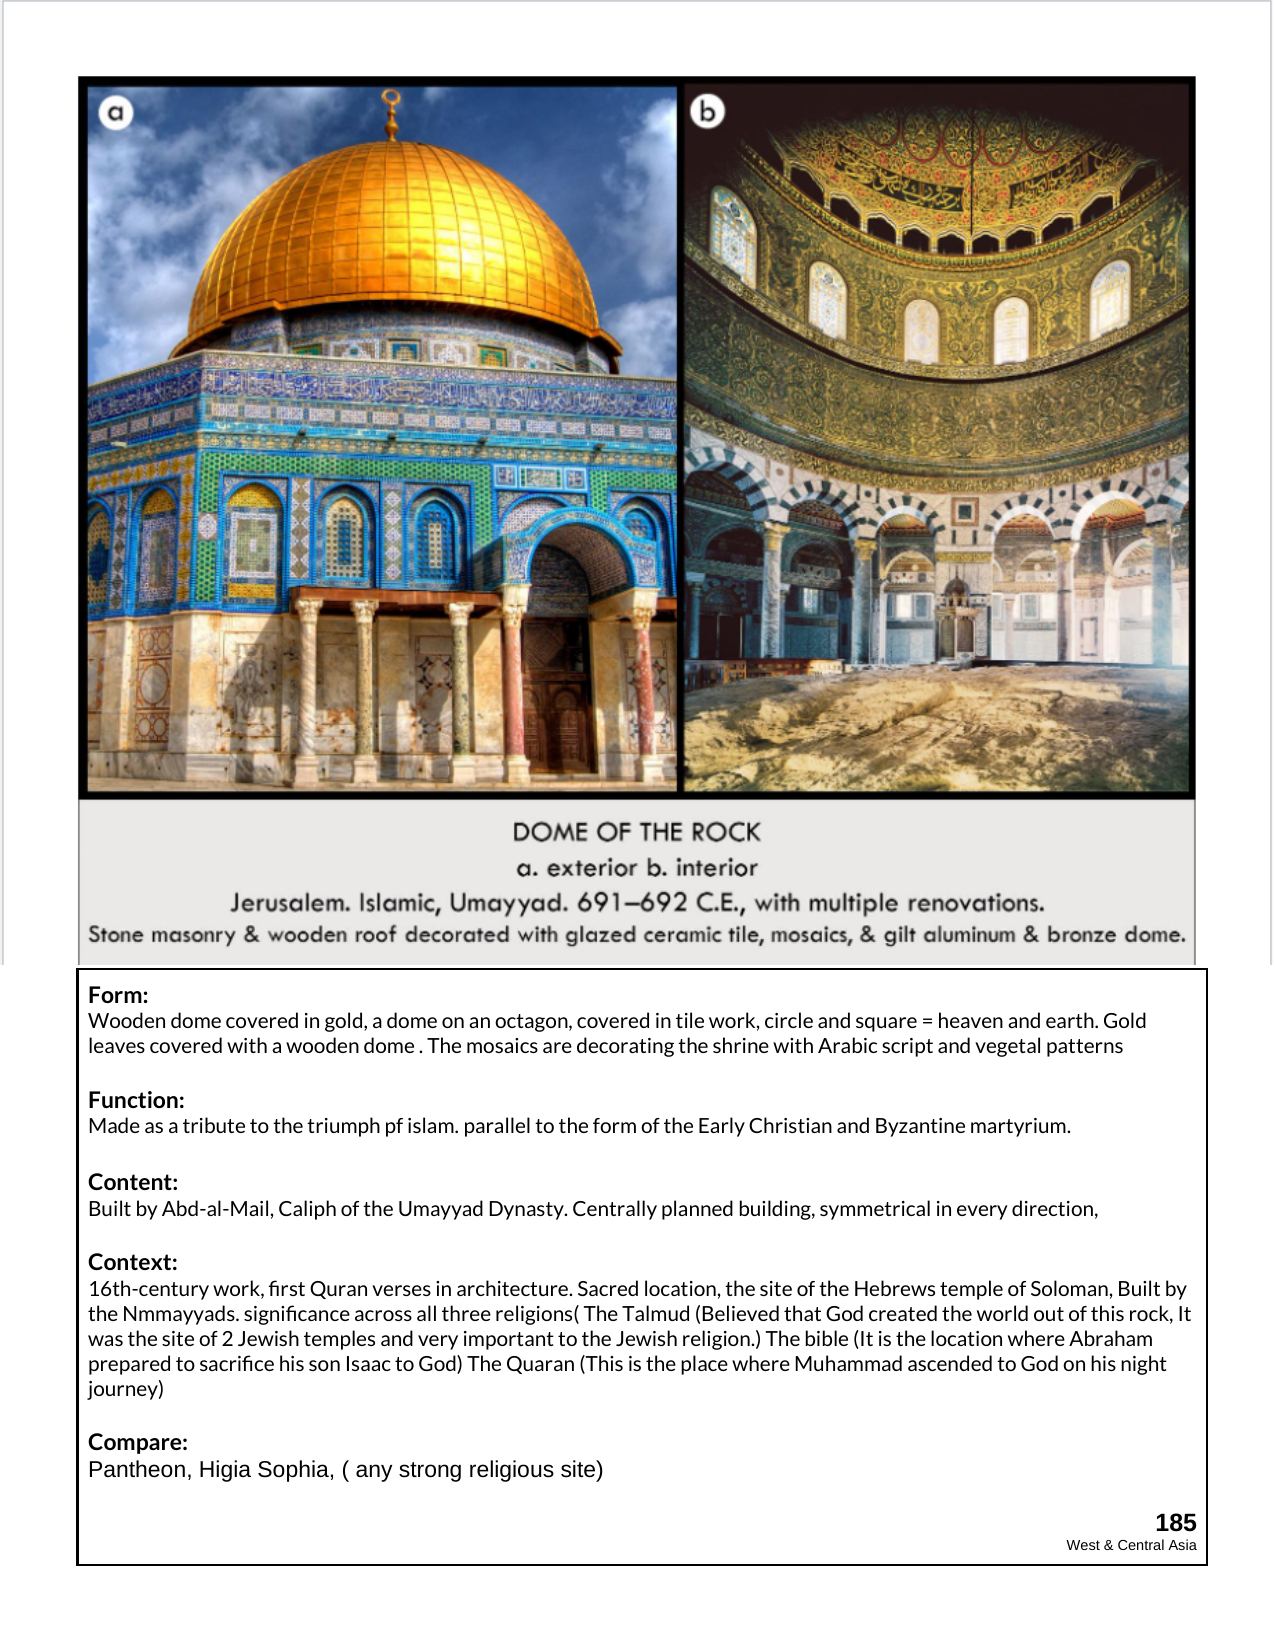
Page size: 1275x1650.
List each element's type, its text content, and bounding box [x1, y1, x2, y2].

picture [0, 0, 1273, 965]
table_header Form: Wooden dome covered in gold, a dome on an octagon, covered in tile work, circle and square = heaven and earth. Gold leaves covered with a wooden dome . The mosaics are decorating the shrine with Arabic script and vegetal patterns Function: Made as a tribute to the triumph pf islam. parallel to the form of the Early Christian and Byzantine martyrium. Content: Built by Abd-al-Mail, Caliph of the Umayyad Dynasty. Centrally planned building, symmetrical in every direction, Context: 16th-century work, first Quran verses in architecture. Sacred location, the site of the Hebrews temple of Soloman, Built by the Nmmayyads. significance across all three religions( The Talmud (Believed that God created the world out of this rock, It was the site of 2 Jewish temples and very important to the Jewish religion.) The bible (It is the location where Abraham prepared to sacrifice his son Isaac to God) The Quaran (This is the place where Muhammad ascended to God on his night journey) Compare: Pantheon, Higia Sophia, ( any strong religious site) 185 West & Central Asia [79, 970, 1206, 1564]
